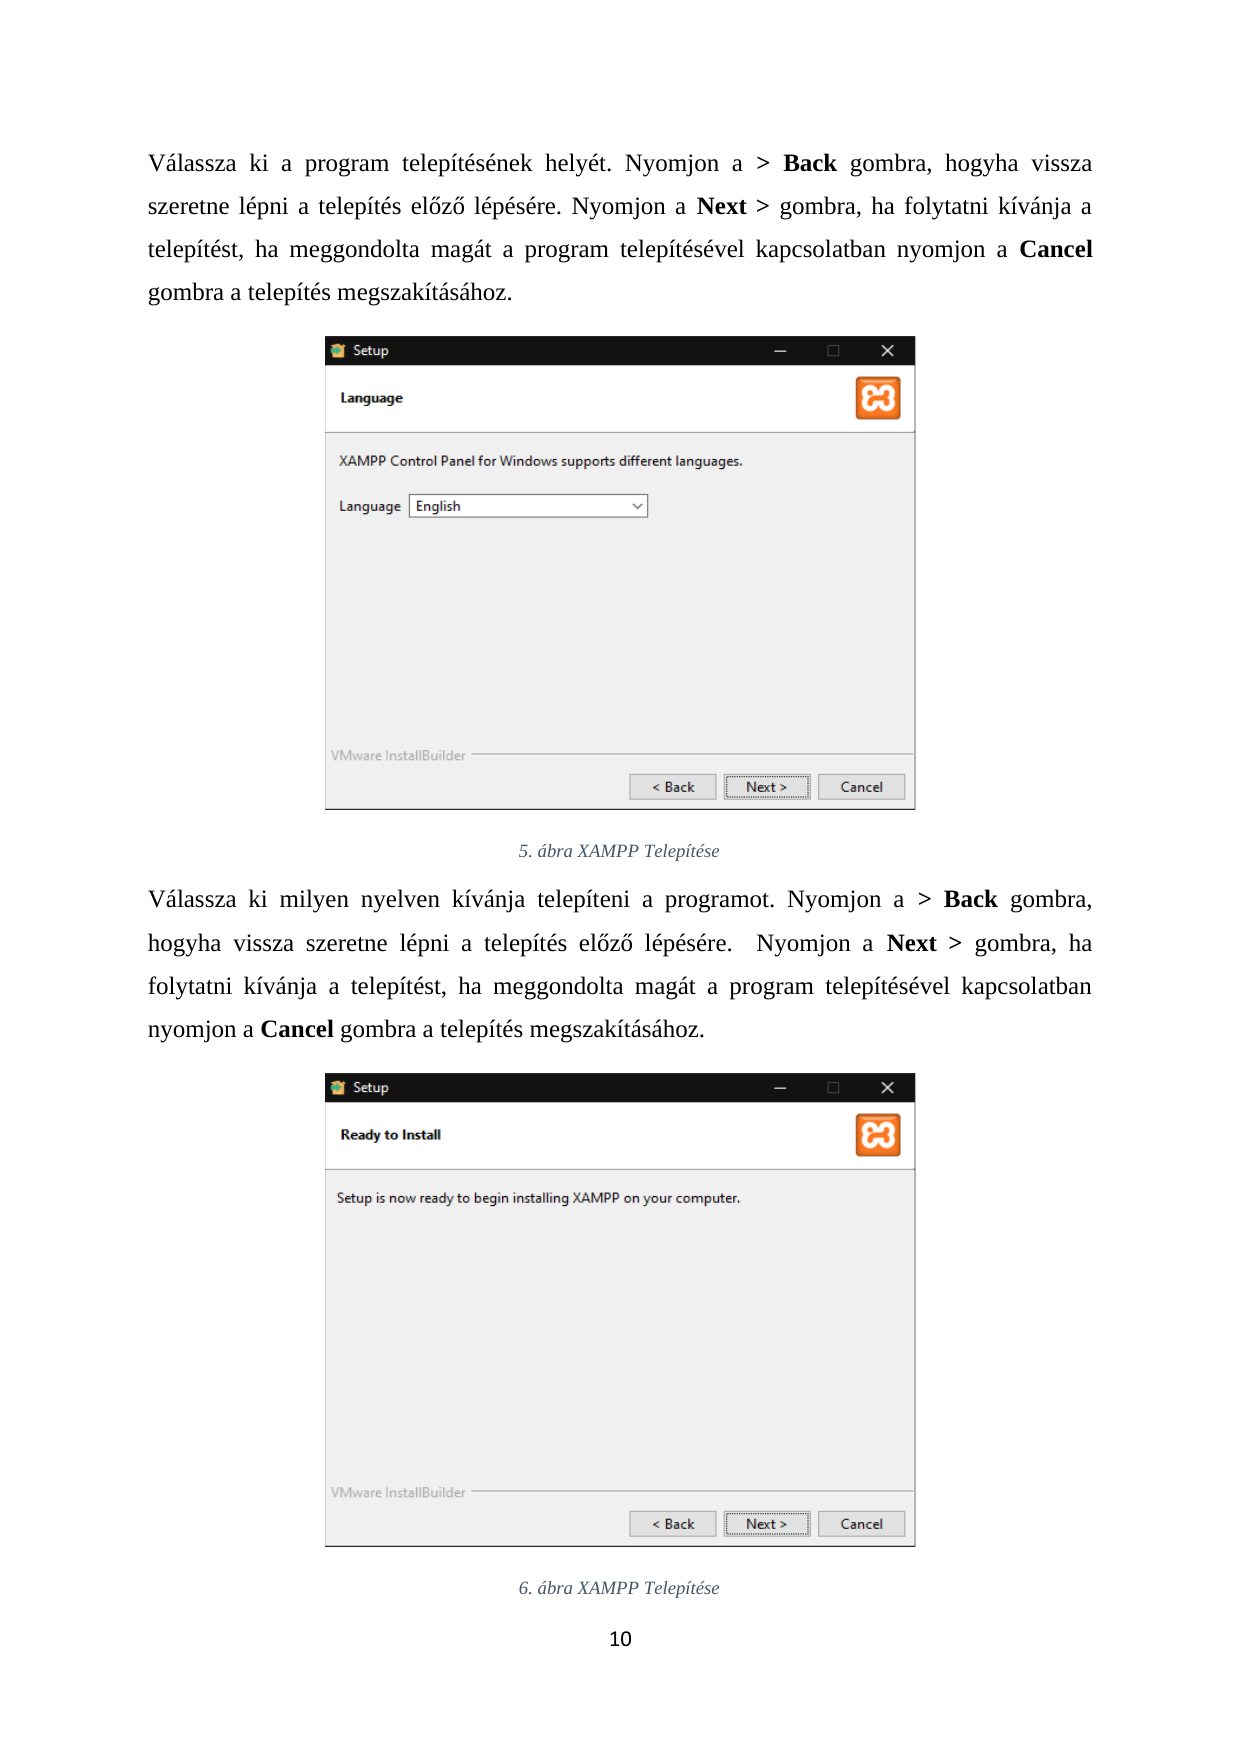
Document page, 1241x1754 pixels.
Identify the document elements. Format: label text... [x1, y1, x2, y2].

picture [325, 1073, 916, 1547]
picture [325, 336, 916, 810]
text 5. ábra XAMPP Telepítése [148, 840, 1093, 861]
text 6. ábra XAMPP Telepítése [148, 1577, 1093, 1598]
text Válassza ki milyen nyelven kívánja telepíteni a programot. Nyomjon a > Back gombra, hogyha vissza szeretne lépni a telepítés előző lépésére. Nyomjon a Next > gombra, ha folytatni kívánja a telepítést, ha meggondolta magát a program telepítésével kapcsolatban nyomjon a Cancel gombra a telepítés megszakításához. [148, 884, 1093, 1043]
text Válassza ki a program telepítésének helyét. Nyomjon a > Back gombra, hogyha vissza szeretne lépni a telepítés előző lépésére. Nyomjon a Next > gombra, ha folytatni kívánja a telepítést, ha meggondolta magát a program telepítésével kapcsolatban nyomjon a Cancel gombra a telepítés megszakításához. [148, 148, 1093, 306]
